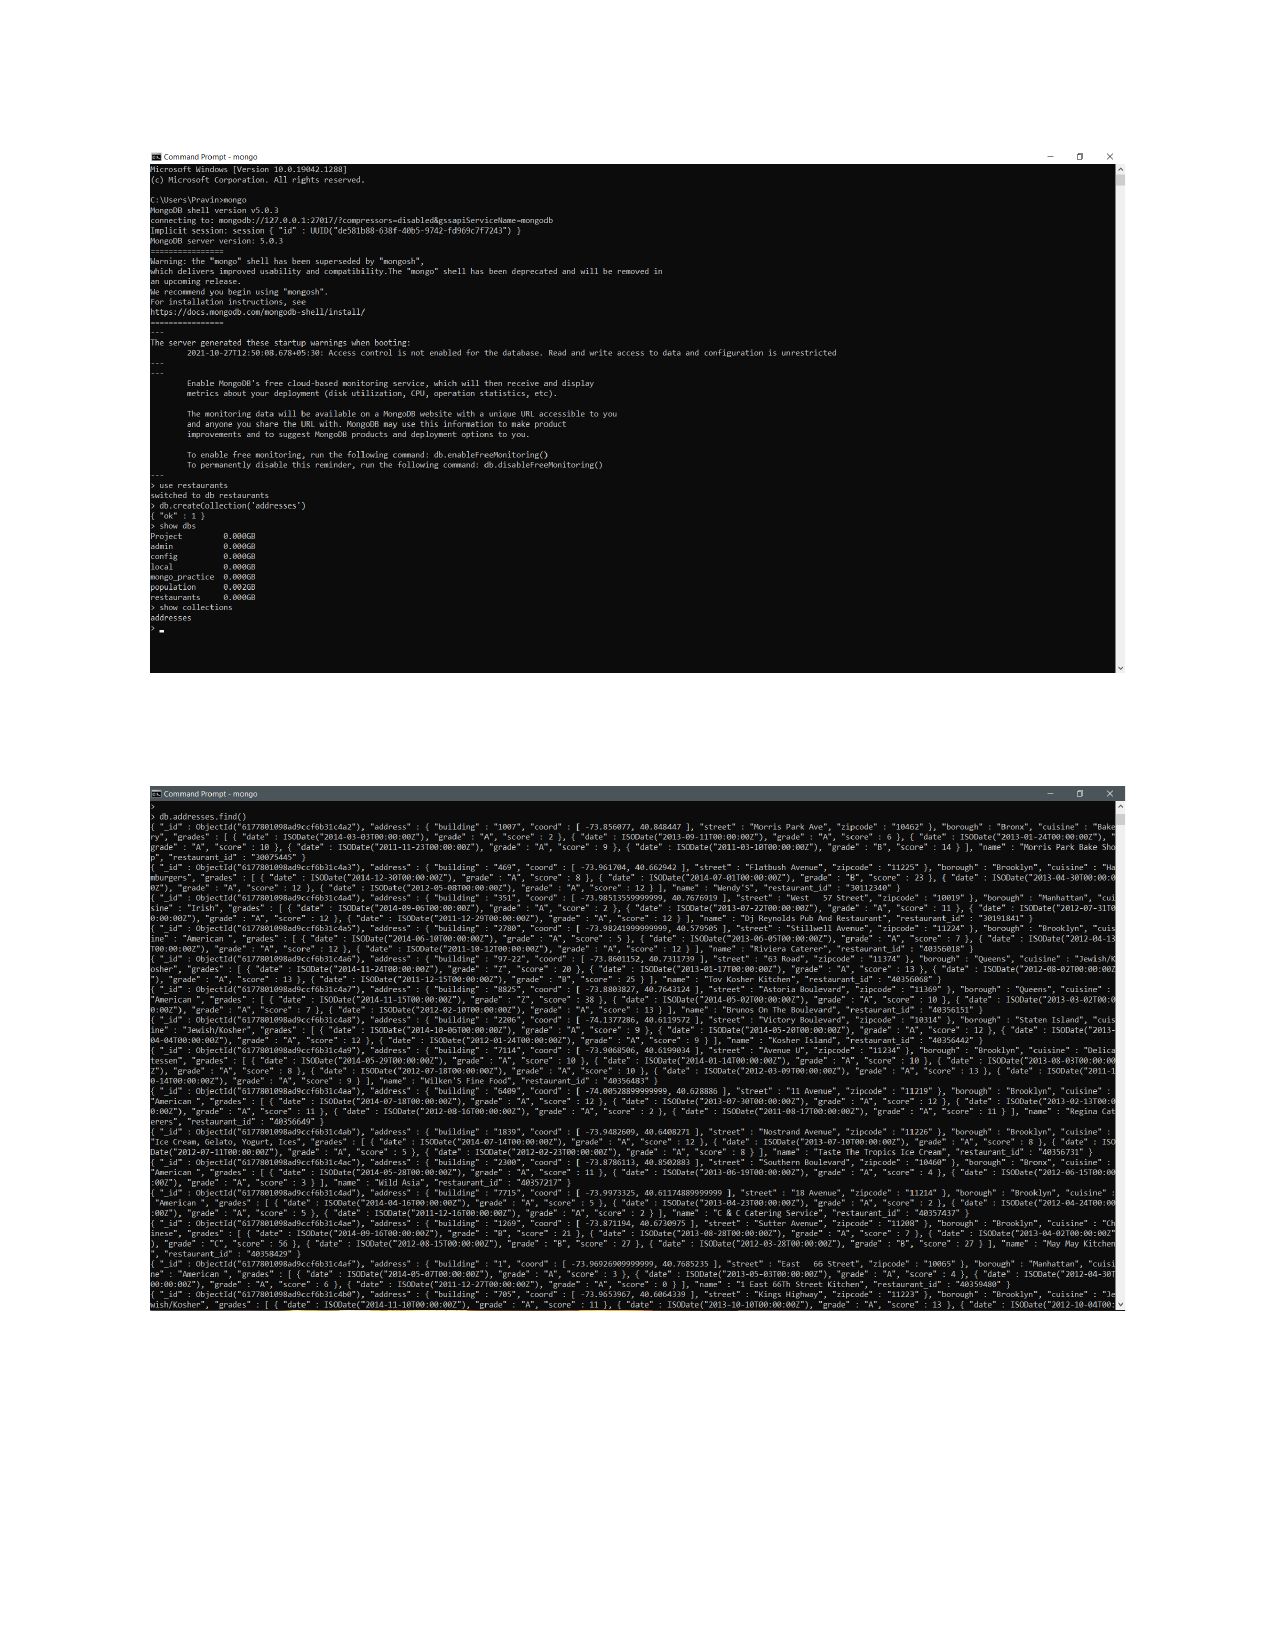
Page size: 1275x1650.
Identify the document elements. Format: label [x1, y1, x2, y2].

picture [150, 786, 1125, 1311]
picture [150, 150, 1125, 673]
